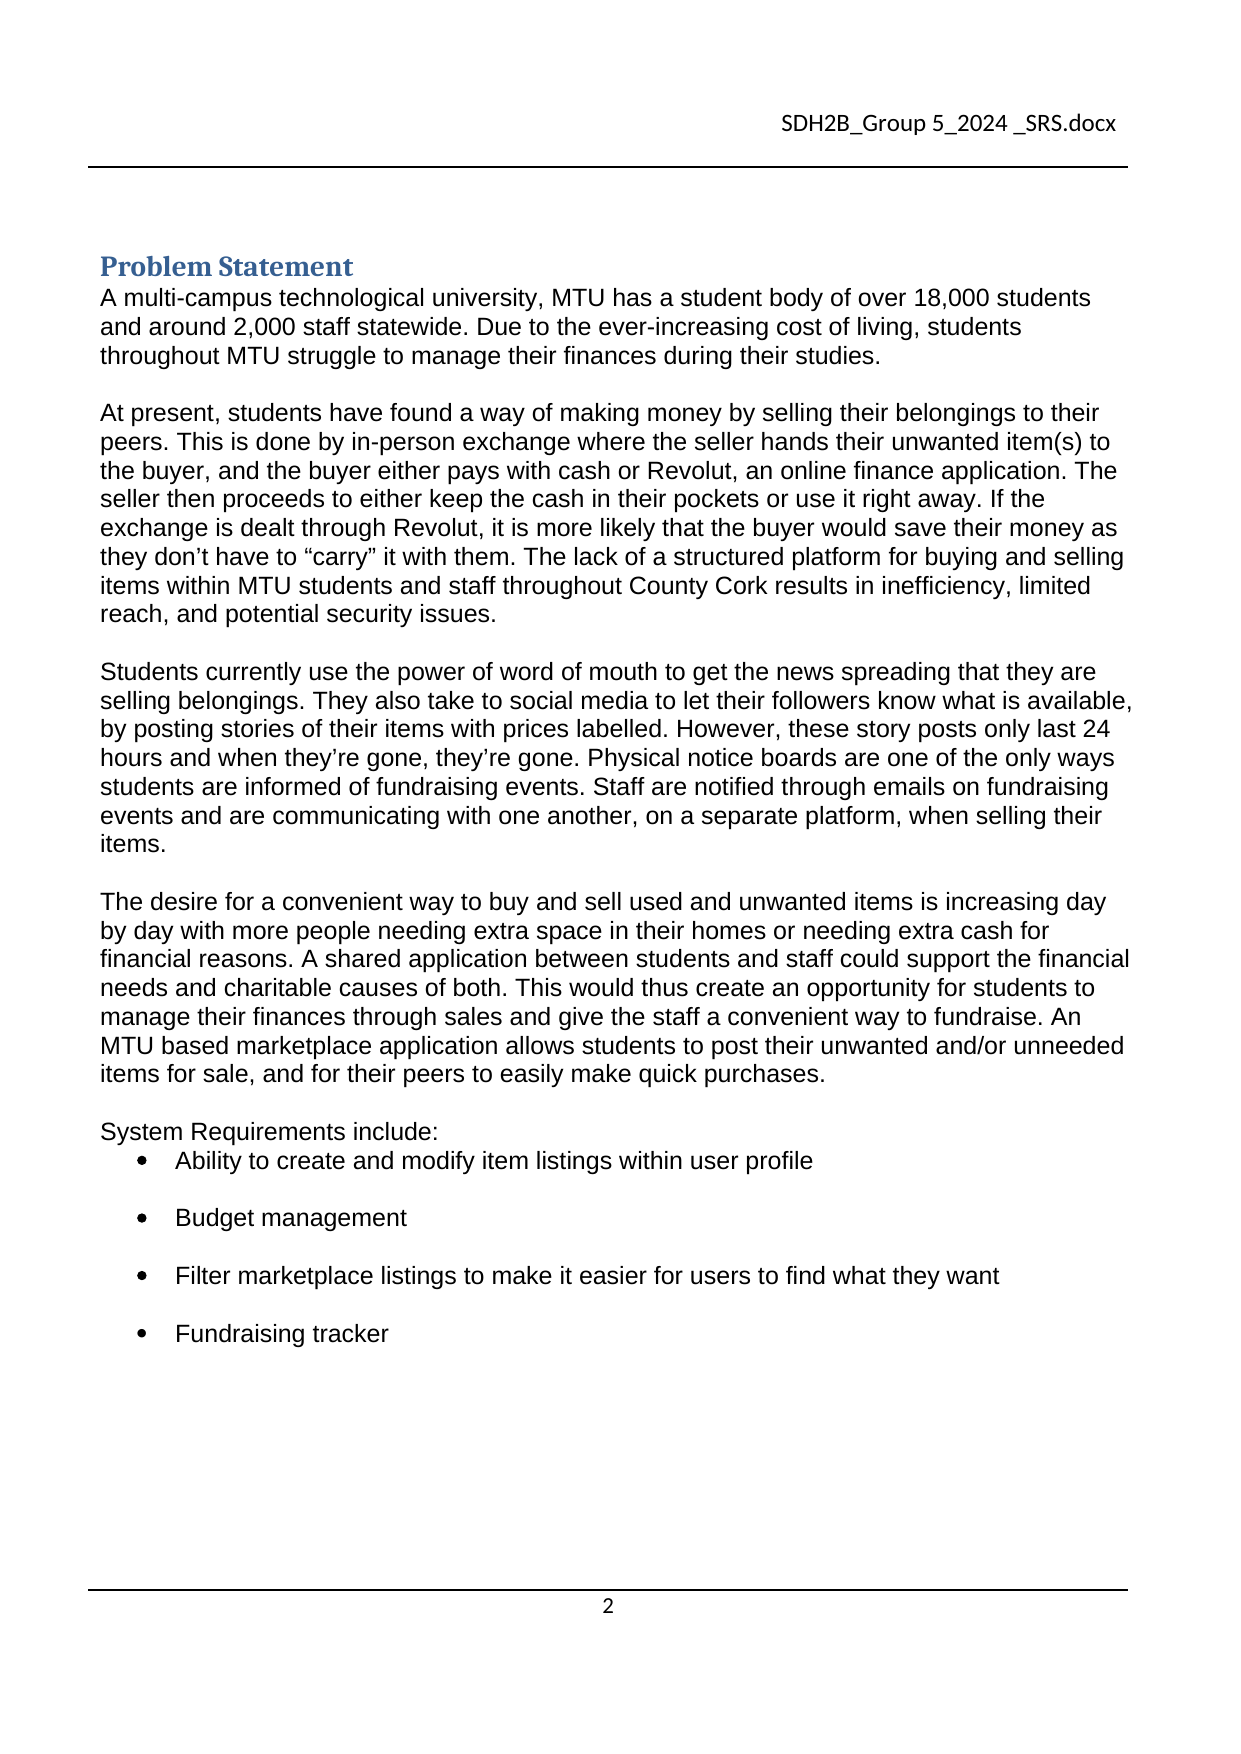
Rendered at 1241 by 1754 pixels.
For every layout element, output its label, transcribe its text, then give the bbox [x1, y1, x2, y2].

text A multi-campus technological university, MTU has a student body of over 18,000 students and around 2,000 staff statewide. Due to the ever-increasing cost of living, students throughout MTU struggle to manage their finances during their studies. [100, 283, 1140, 369]
list Fundraising tracker [137, 1318, 1140, 1347]
list Budget management [137, 1203, 1140, 1232]
list Filter marketplace listings to make it easier for users to find what they want [137, 1261, 1140, 1290]
text Students currently use the power of word of mouth to get the news spreading that they are selling belongings. They also take to social media to let their followers know what is available, by posting stories of their items with prices labelled. However, these story posts only last 24 hours and when they’re gone, they’re gone. Physical notice boards are one of the only ways students are informed of fundraising events. Staff are notified through emails on fundraising events and are communicating with one another, on a separate platform, when selling their items. [100, 657, 1140, 858]
list Ability to create and modify item listings within user profile [137, 1146, 1140, 1174]
text At present, students have found a way of making money by selling their belongings to their peers. This is done by in-person exchange where the seller hands their unwanted item(s) to the buyer, and the buyer either pays with cash or Revolut, an online finance application. The seller then proceeds to either keep the cash in their pockets or use it right away. If the exchange is dealt through Revolut, it is more likely that the buyer would save their money as they don’t have to “carry” it with them. The lack of a structured platform for buying and selling items within MTU students and staff throughout County Cork results in inefficiency, limited reach, and potential security issues. [100, 398, 1140, 628]
text The desire for a convenient way to buy and sell used and unwanted items is increasing day by day with more people needing extra space in their homes or needing extra cash for financial reasons. A shared application between students and staff could support the financial needs and charitable causes of both. This would thus create an opportunity for students to manage their finances through sales and give the staff a convenient way to fundraise. An MTU based marketplace application allows students to post their unwanted and/or unneeded items for sale, and for their peers to easily make quick purchases. [100, 887, 1140, 1088]
text System Requirements include: [100, 1117, 1140, 1146]
subtitle Problem Statement [100, 250, 1140, 283]
